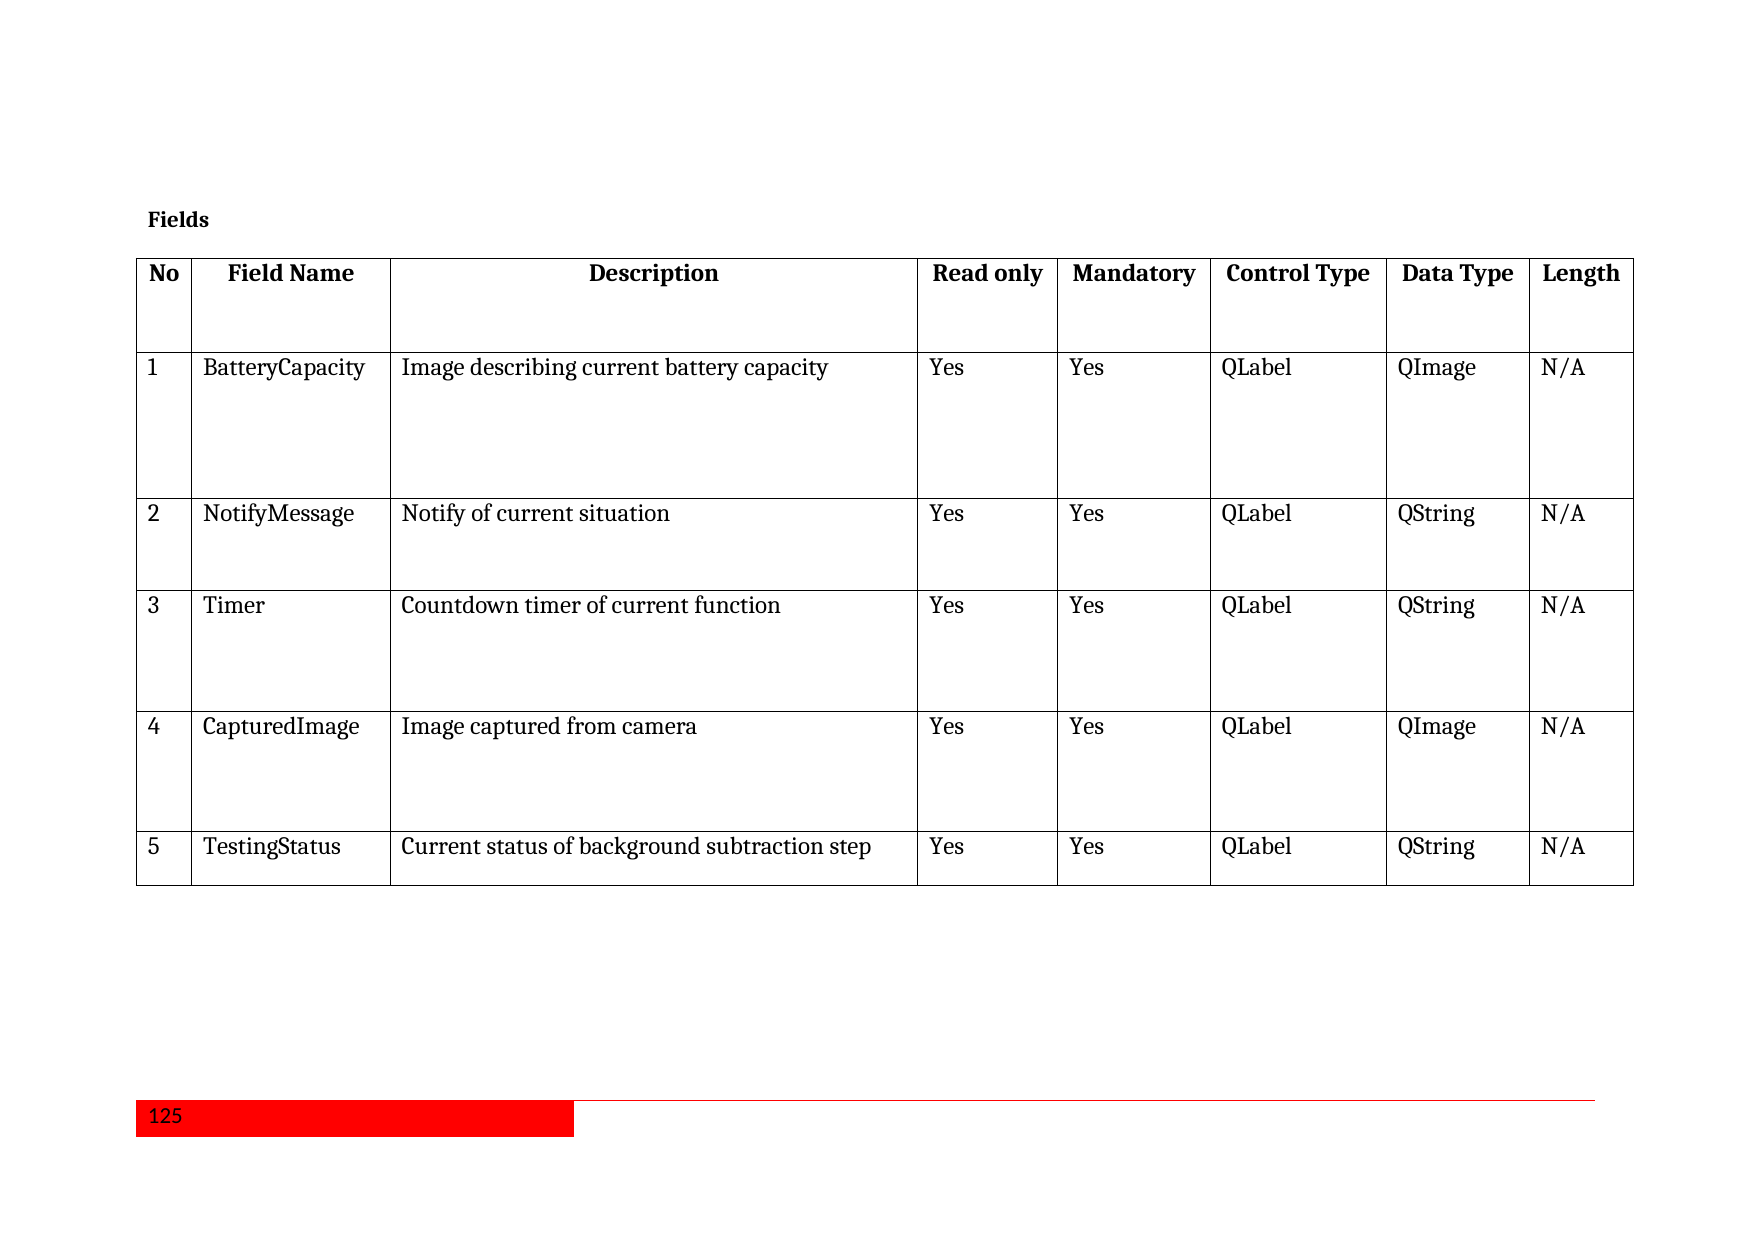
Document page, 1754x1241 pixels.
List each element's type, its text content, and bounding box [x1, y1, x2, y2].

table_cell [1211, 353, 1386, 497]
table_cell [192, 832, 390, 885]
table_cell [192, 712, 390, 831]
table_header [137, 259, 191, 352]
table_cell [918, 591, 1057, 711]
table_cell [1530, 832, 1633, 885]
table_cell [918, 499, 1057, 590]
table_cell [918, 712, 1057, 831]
text Fields [148, 207, 1606, 233]
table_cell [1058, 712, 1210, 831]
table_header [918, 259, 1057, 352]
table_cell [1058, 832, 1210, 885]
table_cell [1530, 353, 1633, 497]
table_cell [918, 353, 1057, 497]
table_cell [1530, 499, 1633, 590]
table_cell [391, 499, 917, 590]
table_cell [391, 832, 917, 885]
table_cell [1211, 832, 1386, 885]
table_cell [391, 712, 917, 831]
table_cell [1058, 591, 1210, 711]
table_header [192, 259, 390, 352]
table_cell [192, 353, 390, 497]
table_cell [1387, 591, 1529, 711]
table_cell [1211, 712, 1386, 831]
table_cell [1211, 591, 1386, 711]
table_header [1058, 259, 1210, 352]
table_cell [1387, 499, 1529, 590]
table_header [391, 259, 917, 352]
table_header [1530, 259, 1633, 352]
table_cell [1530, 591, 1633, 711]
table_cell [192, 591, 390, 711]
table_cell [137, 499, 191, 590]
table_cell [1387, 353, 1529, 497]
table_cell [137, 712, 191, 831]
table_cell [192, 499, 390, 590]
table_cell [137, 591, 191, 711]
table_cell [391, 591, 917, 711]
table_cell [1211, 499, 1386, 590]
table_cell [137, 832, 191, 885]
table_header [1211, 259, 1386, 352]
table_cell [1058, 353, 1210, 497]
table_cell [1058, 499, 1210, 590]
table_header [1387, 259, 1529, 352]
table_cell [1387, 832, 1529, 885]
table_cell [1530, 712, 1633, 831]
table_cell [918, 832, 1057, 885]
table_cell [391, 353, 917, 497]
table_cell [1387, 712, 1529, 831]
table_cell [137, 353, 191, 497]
